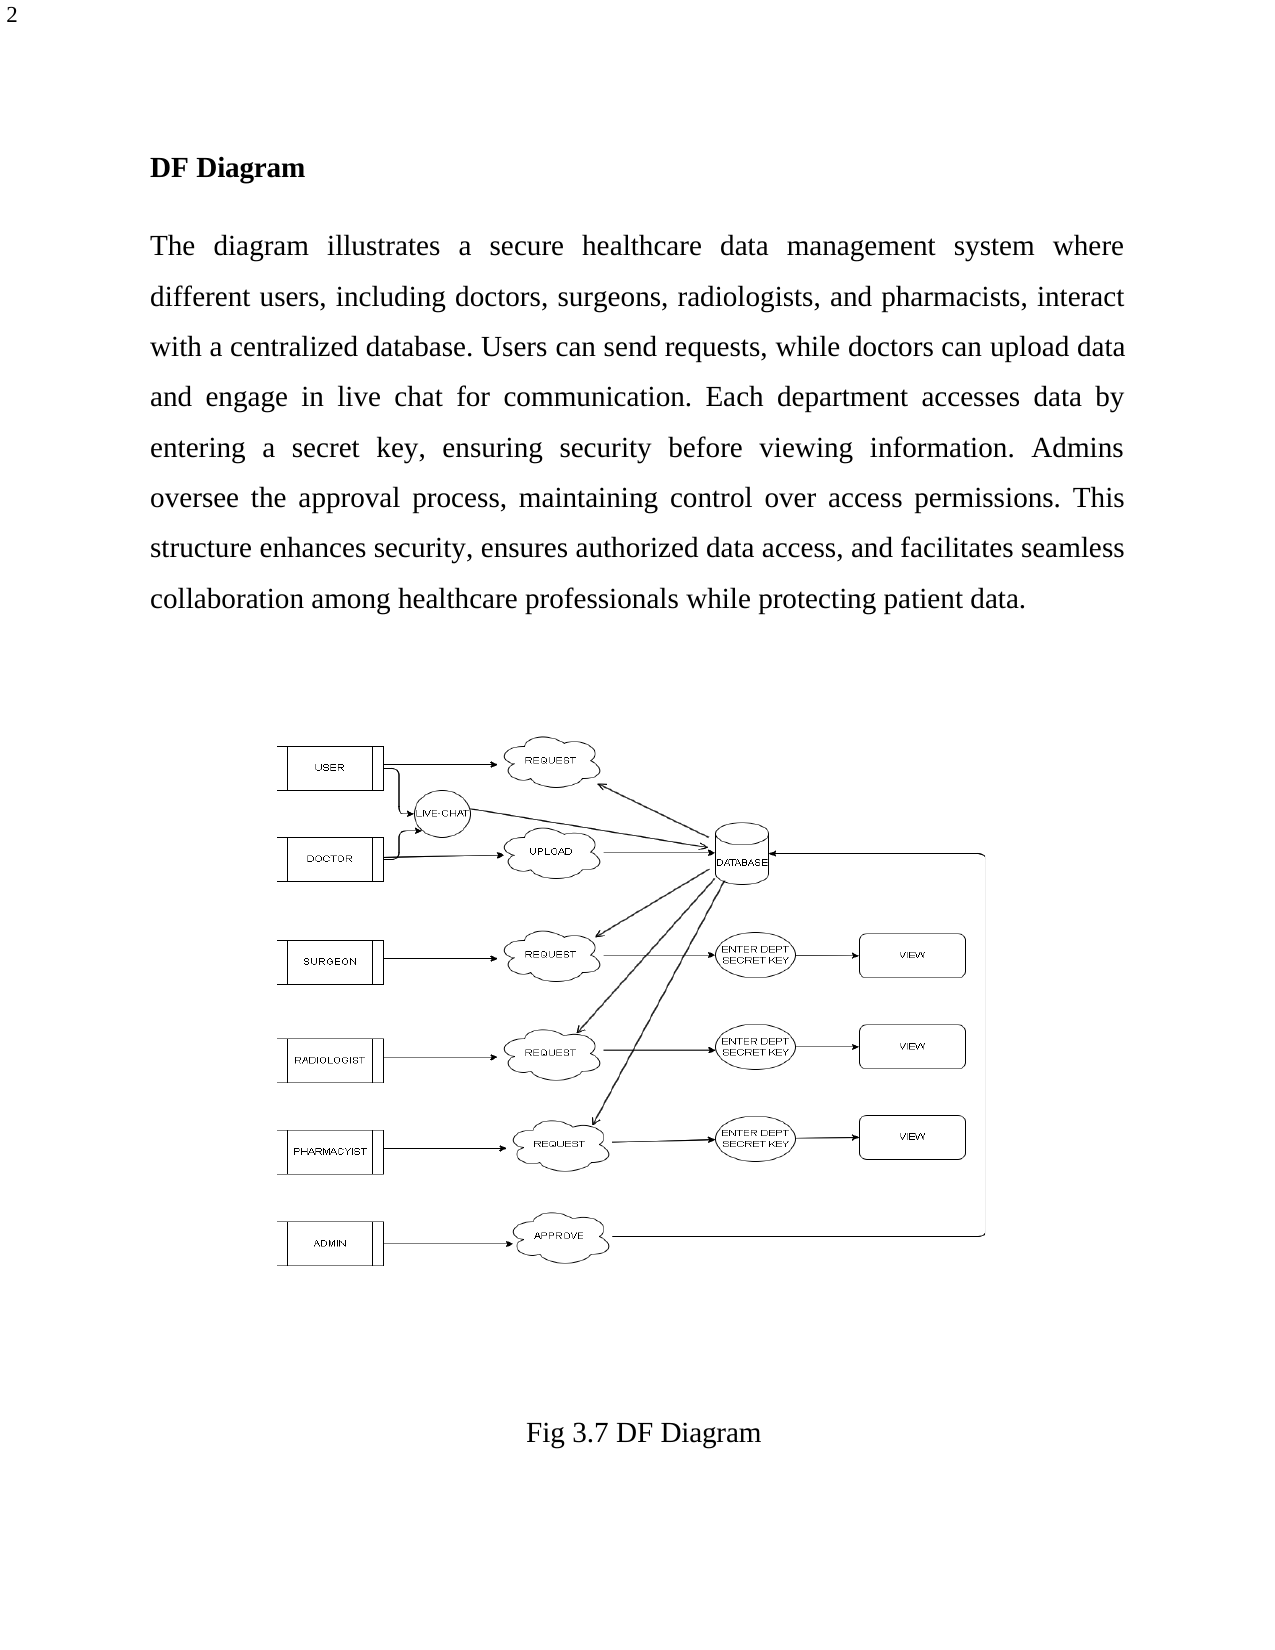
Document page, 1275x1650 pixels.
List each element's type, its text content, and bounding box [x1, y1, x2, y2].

text Fig 3.7 DF Diagram [195, 1416, 1092, 1449]
text The diagram illustrates a secure healthcare data management system where different users, including doctors, surgeons, radiologists, and pharmacists, interact with a centralized database. Users can send requests, while doctors can upload data and engage in live chat for communication. Each department accesses data by entering a secret key, ensuring security before viewing information. Admins oversee the approval process, maintaining control over access permissions. This structure enhances security, ensures authorized data access, and facilitates seamless collaboration among healthcare professionals while protecting patient data. [150, 228, 1125, 614]
subtitle DF Diagram [150, 150, 1157, 183]
picture [277, 736, 986, 1266]
